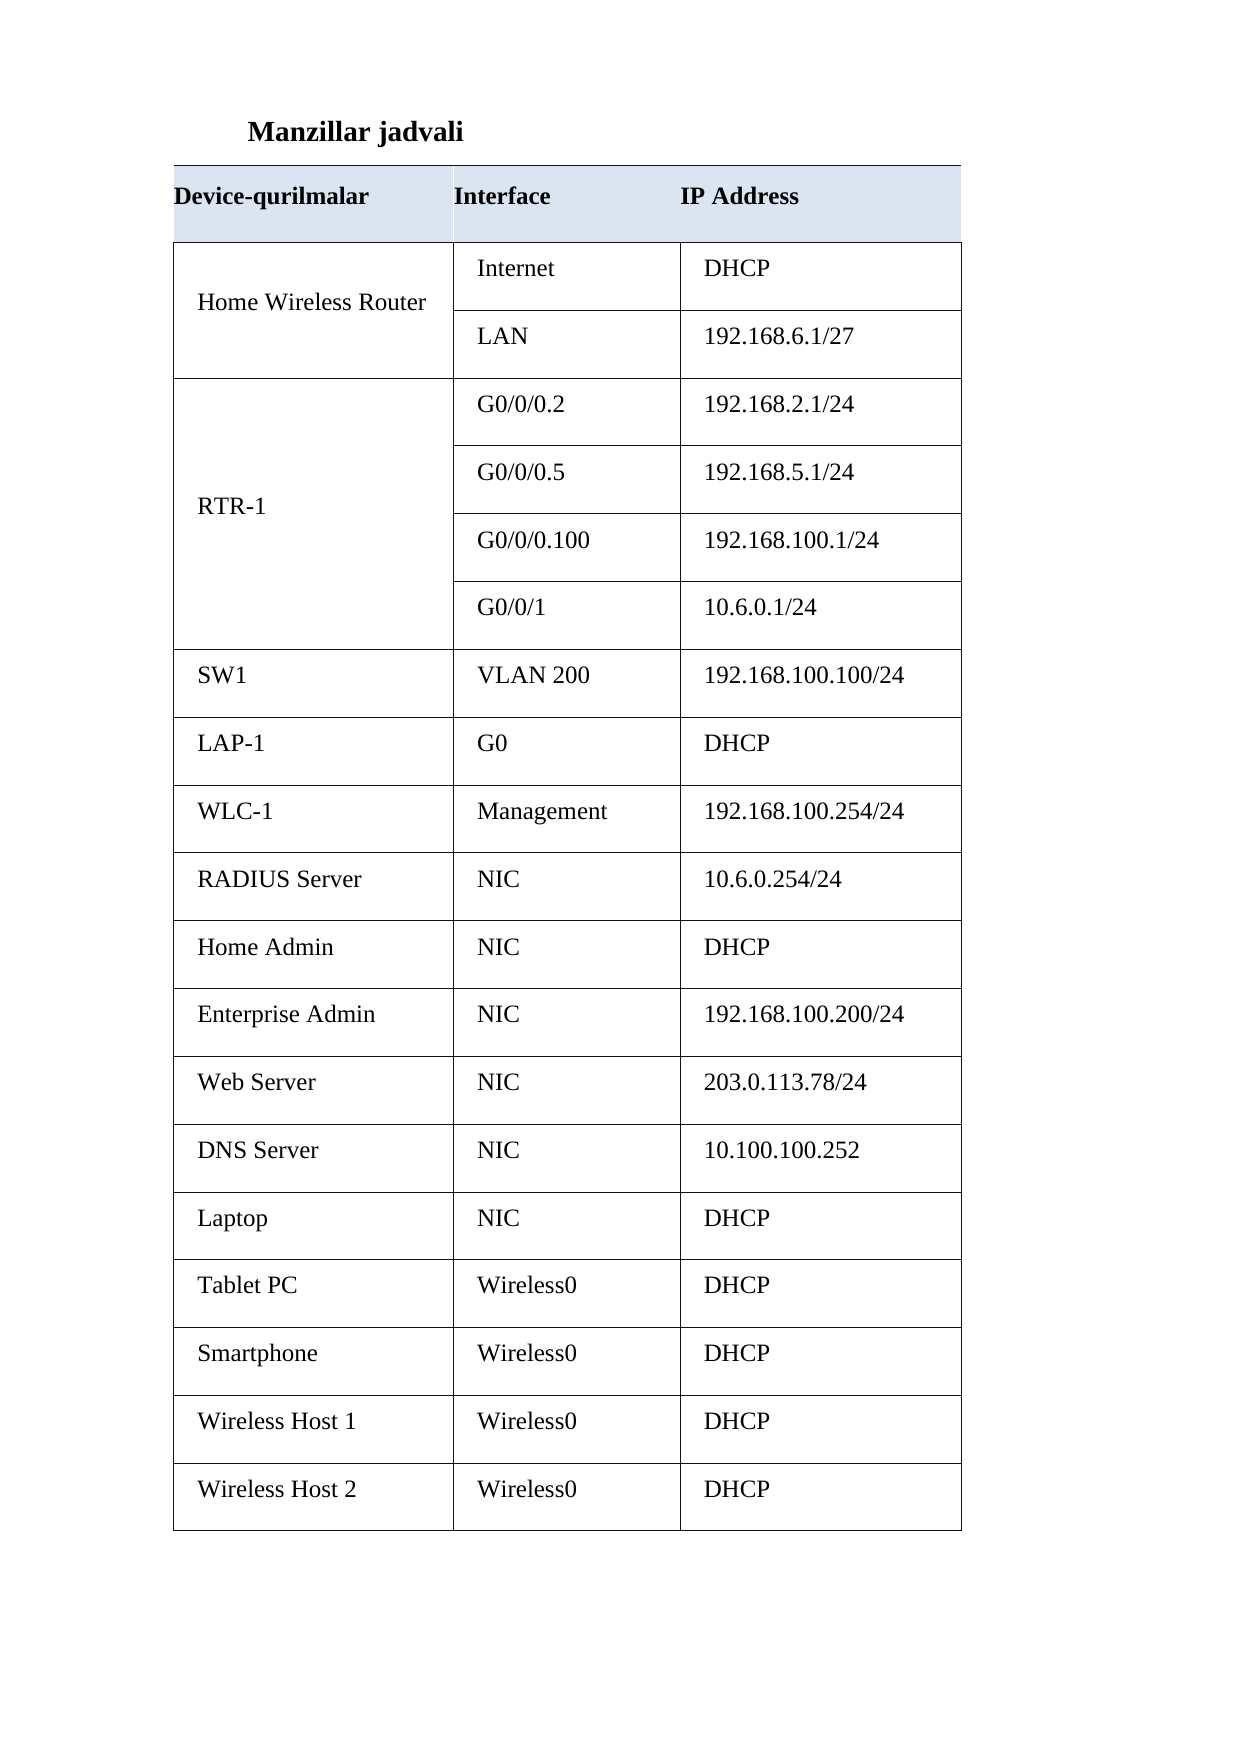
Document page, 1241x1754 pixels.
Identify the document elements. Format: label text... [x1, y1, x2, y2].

table_cell 192.168.100.100/24 [681, 650, 961, 717]
table_cell Internet [454, 243, 680, 310]
table_cell DHCP [681, 1396, 961, 1463]
table_cell 192.168.2.1/24 [681, 379, 961, 445]
table_cell Enterprise Admin [174, 989, 453, 1056]
table_cell DNS Server [174, 1125, 453, 1191]
table_cell NIC [454, 1057, 680, 1123]
table_header IP Address [680, 166, 961, 242]
table_cell DHCP [681, 243, 961, 310]
table_cell Smartphone [174, 1328, 453, 1395]
table_cell NIC [454, 1125, 680, 1191]
table_cell 192.168.100.200/24 [681, 989, 961, 1056]
table_cell 10.6.0.254/24 [681, 853, 961, 920]
table_cell Management [454, 786, 680, 852]
table_cell Home Wireless Router [174, 243, 453, 378]
table_header Device-qurilmalar [174, 166, 453, 242]
table_cell Home Admin [174, 921, 453, 988]
table_cell G0 [454, 718, 680, 784]
table_cell G0/0/0.5 [454, 446, 680, 513]
table_cell WLC-1 [174, 786, 453, 852]
table_cell DHCP [681, 921, 961, 988]
table_cell Wireless0 [454, 1328, 680, 1395]
table_cell Tablet PC [174, 1260, 453, 1327]
table_cell RTR-1 [174, 379, 453, 649]
table_cell RADIUS Server [174, 853, 453, 920]
table_cell 203.0.113.78/24 [681, 1057, 961, 1123]
table_cell G0/0/0.100 [454, 514, 680, 581]
table_cell Wireless0 [454, 1260, 680, 1327]
table_cell DHCP [681, 1260, 961, 1327]
table_cell NIC [454, 853, 680, 920]
table_cell Wireless0 [454, 1396, 680, 1463]
table_cell G0/0/0.2 [454, 379, 680, 445]
table_cell NIC [454, 921, 680, 988]
table_cell DHCP [681, 1464, 961, 1530]
table_cell Wireless0 [454, 1464, 680, 1530]
table_cell VLAN 200 [454, 650, 680, 717]
table_cell Wireless Host 2 [174, 1464, 453, 1530]
table_cell 192.168.100.254/24 [681, 786, 961, 852]
table_cell 10.6.0.1/24 [681, 582, 961, 649]
table_cell G0/0/1 [454, 582, 680, 649]
table_cell LAN [454, 311, 680, 378]
table_cell Web Server [174, 1057, 453, 1123]
table_cell LAP-1 [174, 718, 453, 784]
table_cell 192.168.6.1/27 [681, 311, 961, 378]
table_cell DHCP [681, 718, 961, 784]
table_cell NIC [454, 989, 680, 1056]
table_cell 192.168.100.1/24 [681, 514, 961, 581]
table_cell 10.100.100.252 [681, 1125, 961, 1191]
table_header Interface [454, 166, 680, 242]
table_cell SW1 [174, 650, 453, 717]
table_cell 192.168.5.1/24 [681, 446, 961, 513]
table_cell NIC [454, 1193, 680, 1259]
text Manzillar jadvali [173, 114, 1155, 148]
table_cell DHCP [681, 1328, 961, 1395]
table_cell Wireless Host 1 [174, 1396, 453, 1463]
table_cell DHCP [681, 1193, 961, 1259]
table_cell Laptop [174, 1193, 453, 1259]
